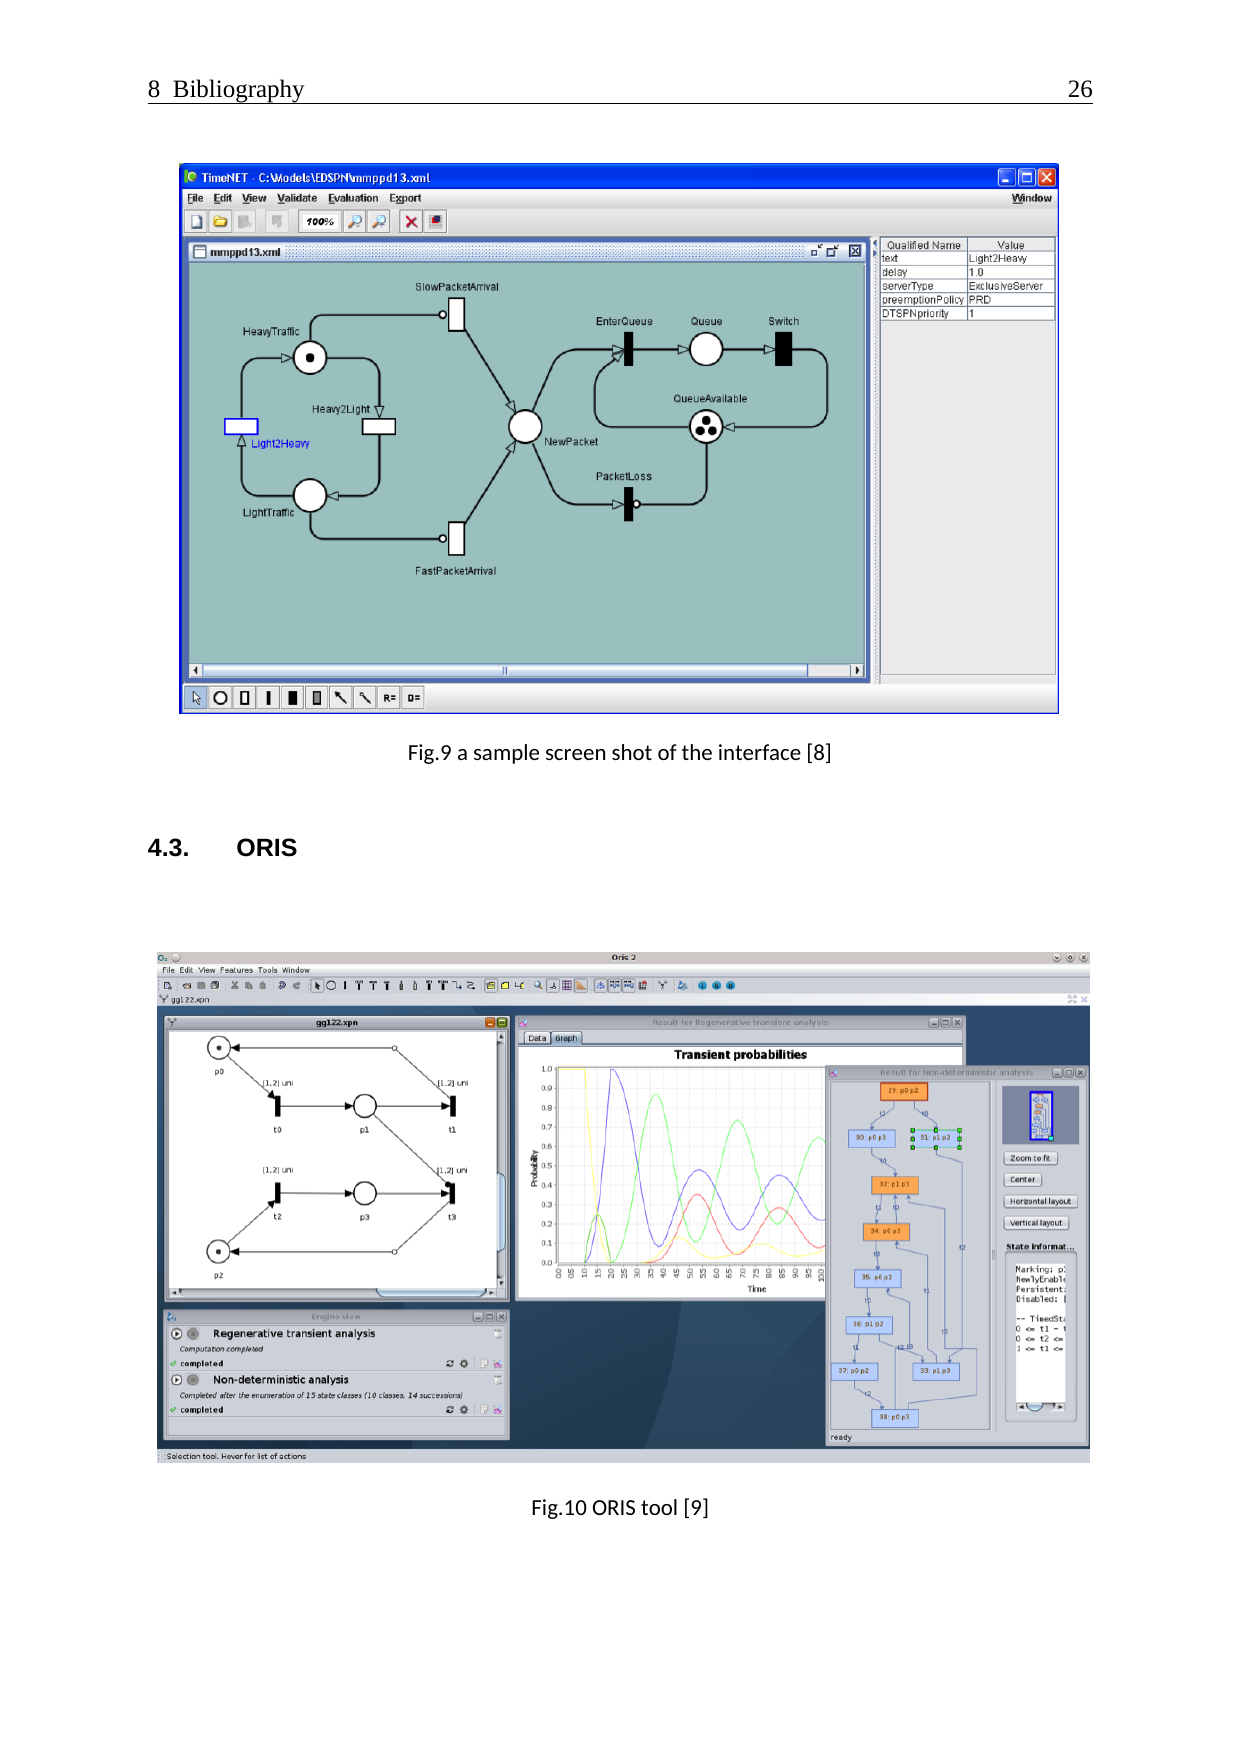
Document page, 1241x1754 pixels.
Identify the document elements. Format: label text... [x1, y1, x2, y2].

text Fig.10 ORIS tool [9] [148, 1493, 1093, 1521]
title ORIS [148, 833, 1093, 862]
picture [148, 940, 1092, 1467]
picture [160, 147, 1080, 735]
